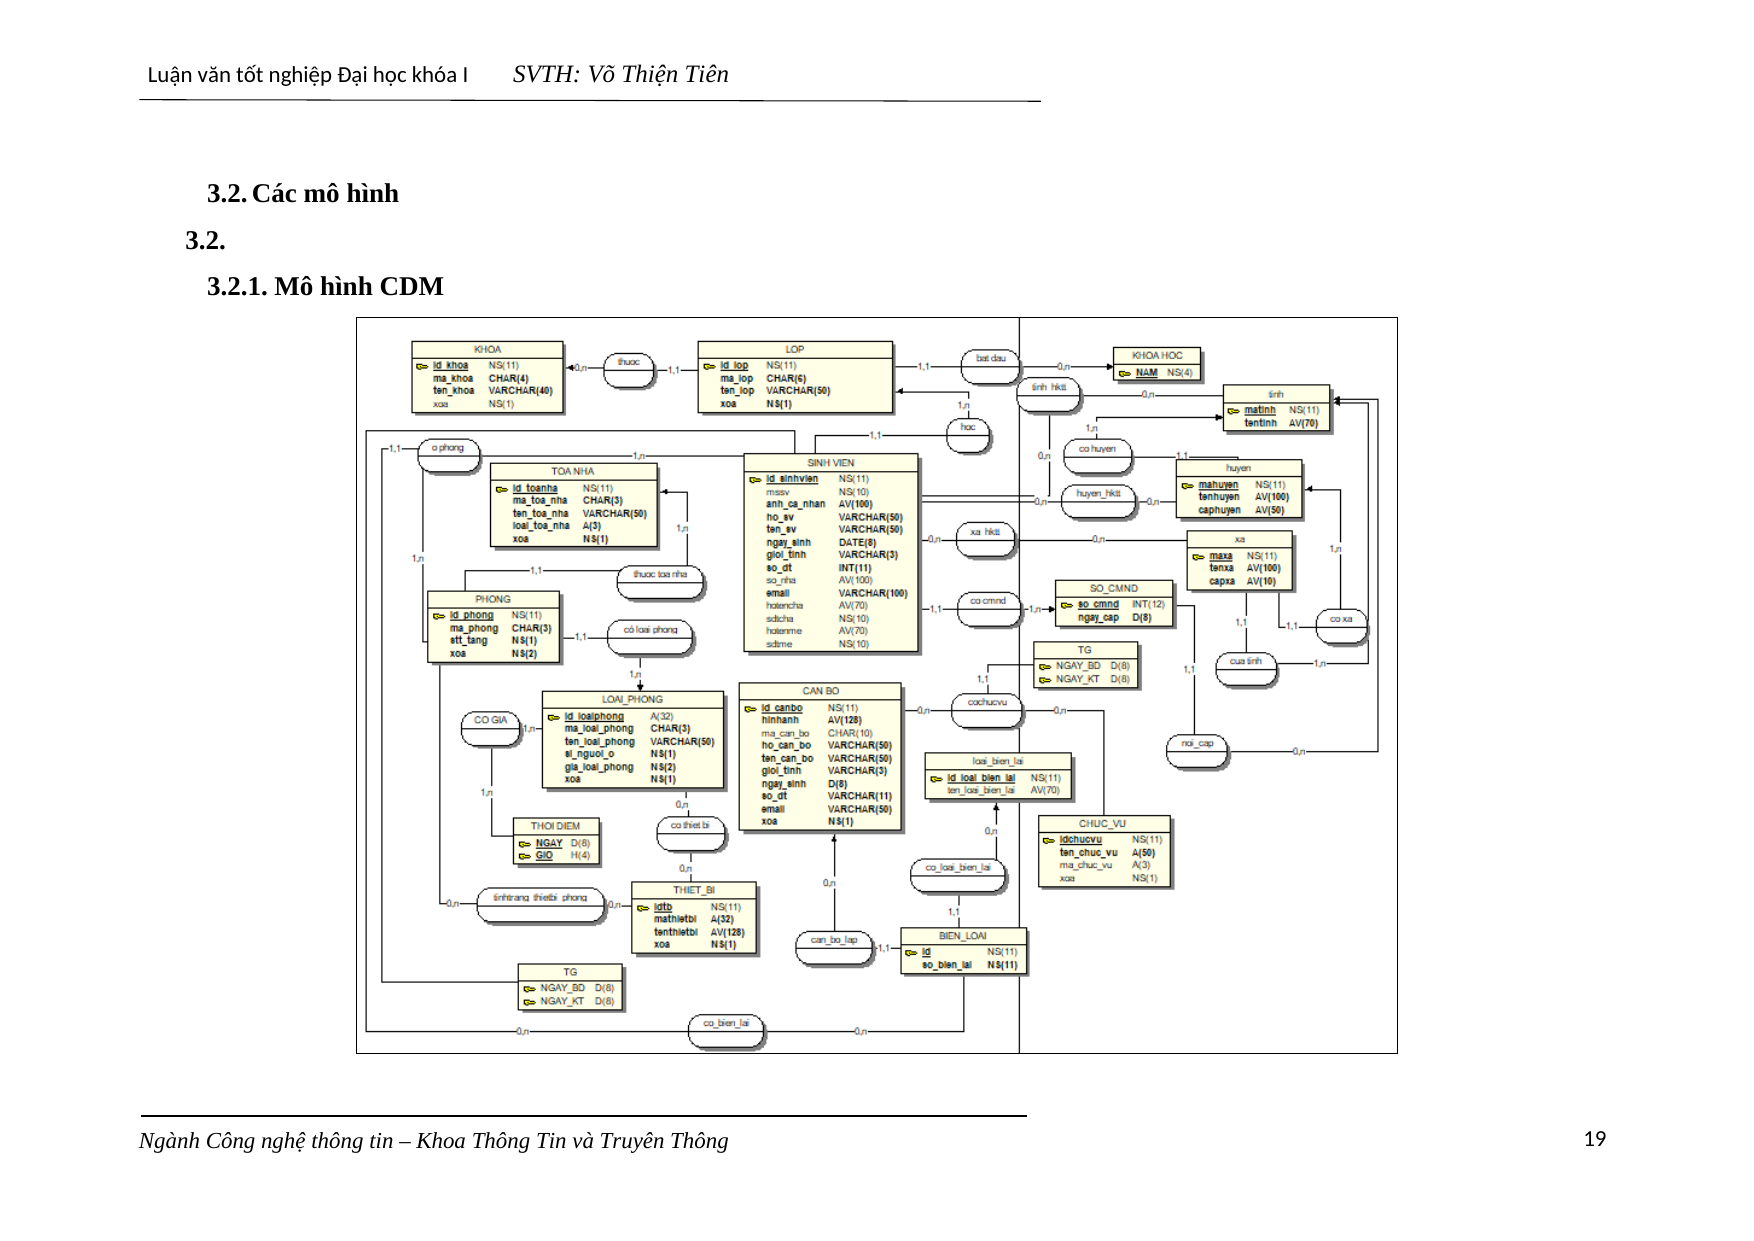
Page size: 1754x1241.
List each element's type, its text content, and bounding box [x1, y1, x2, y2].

text Mô hình CDM [207, 271, 1606, 302]
text Các mô hình [207, 177, 1606, 208]
picture [357, 318, 1397, 1053]
